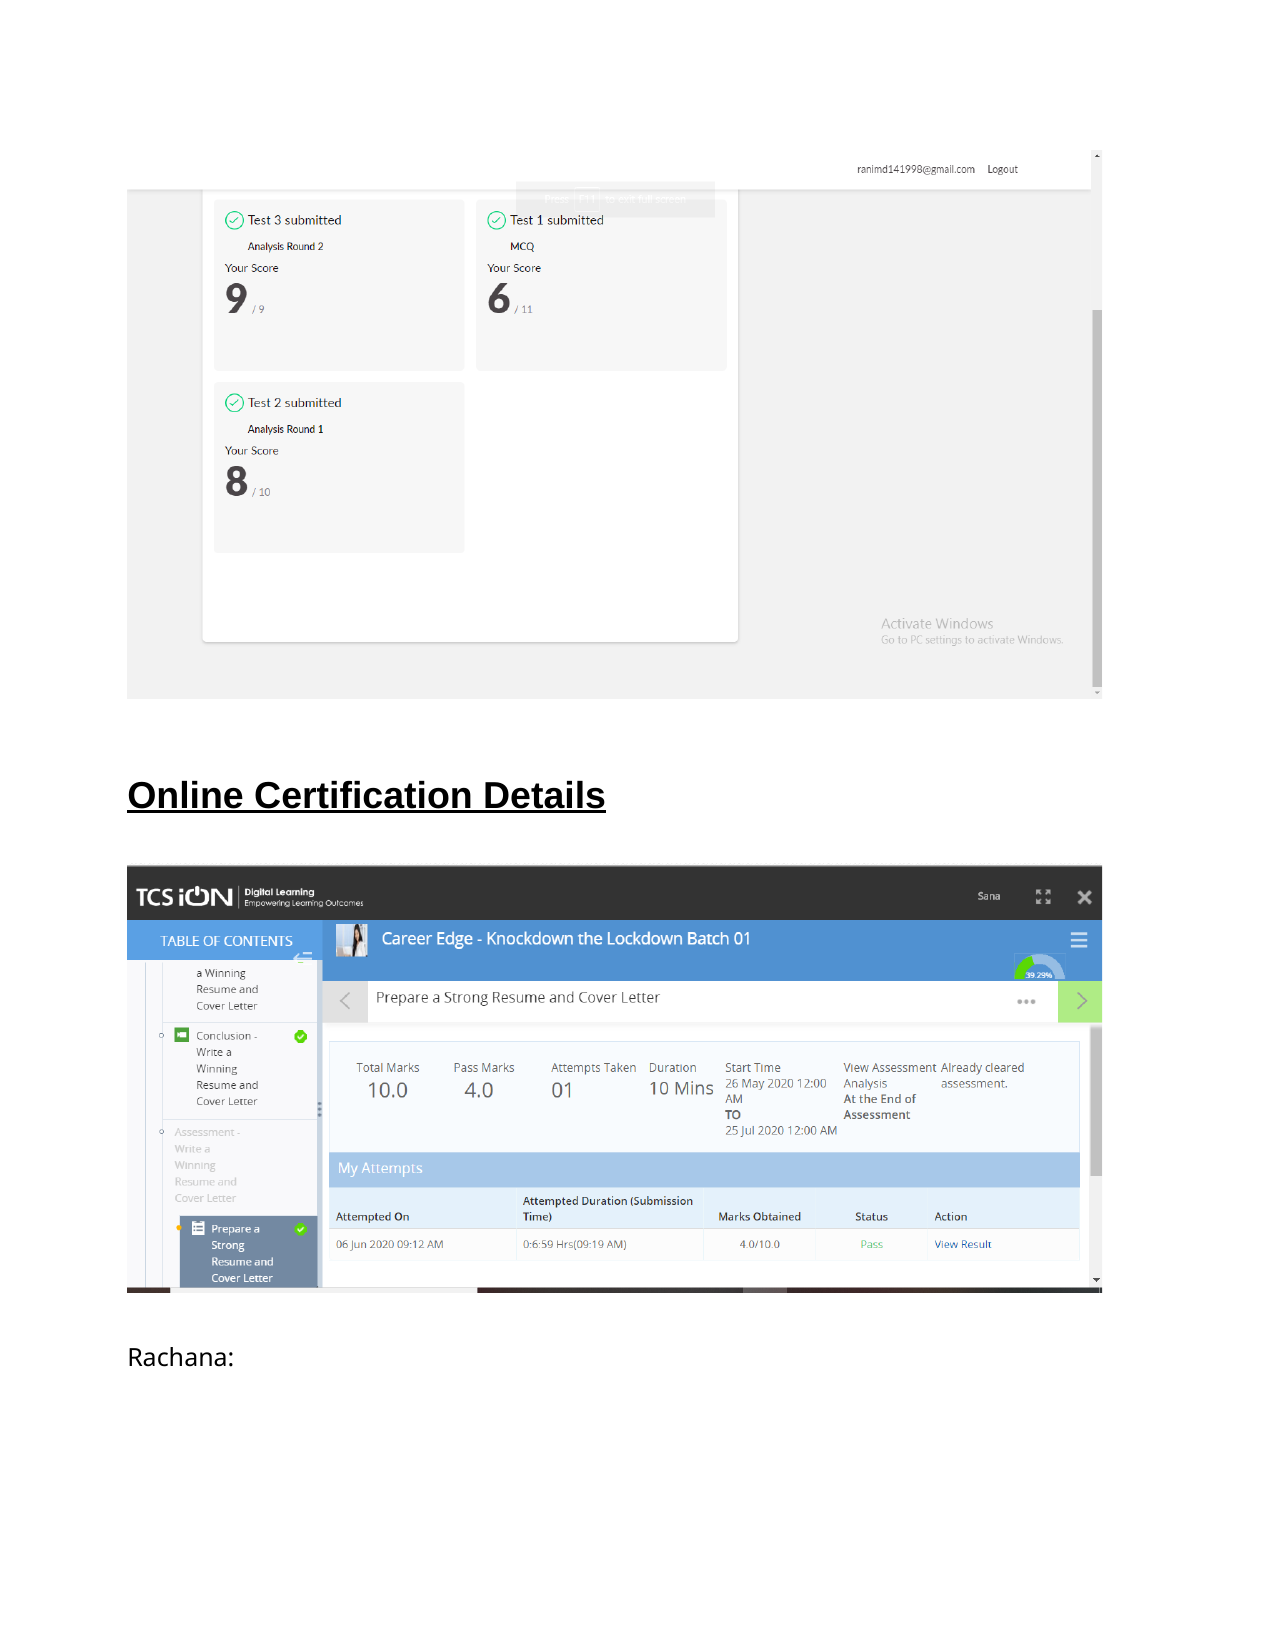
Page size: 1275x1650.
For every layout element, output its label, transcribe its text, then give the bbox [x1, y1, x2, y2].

text Online Certification Details [127, 773, 1150, 816]
picture [127, 150, 1103, 699]
text Rachana: [127, 1339, 1150, 1373]
picture [127, 863, 1103, 1293]
